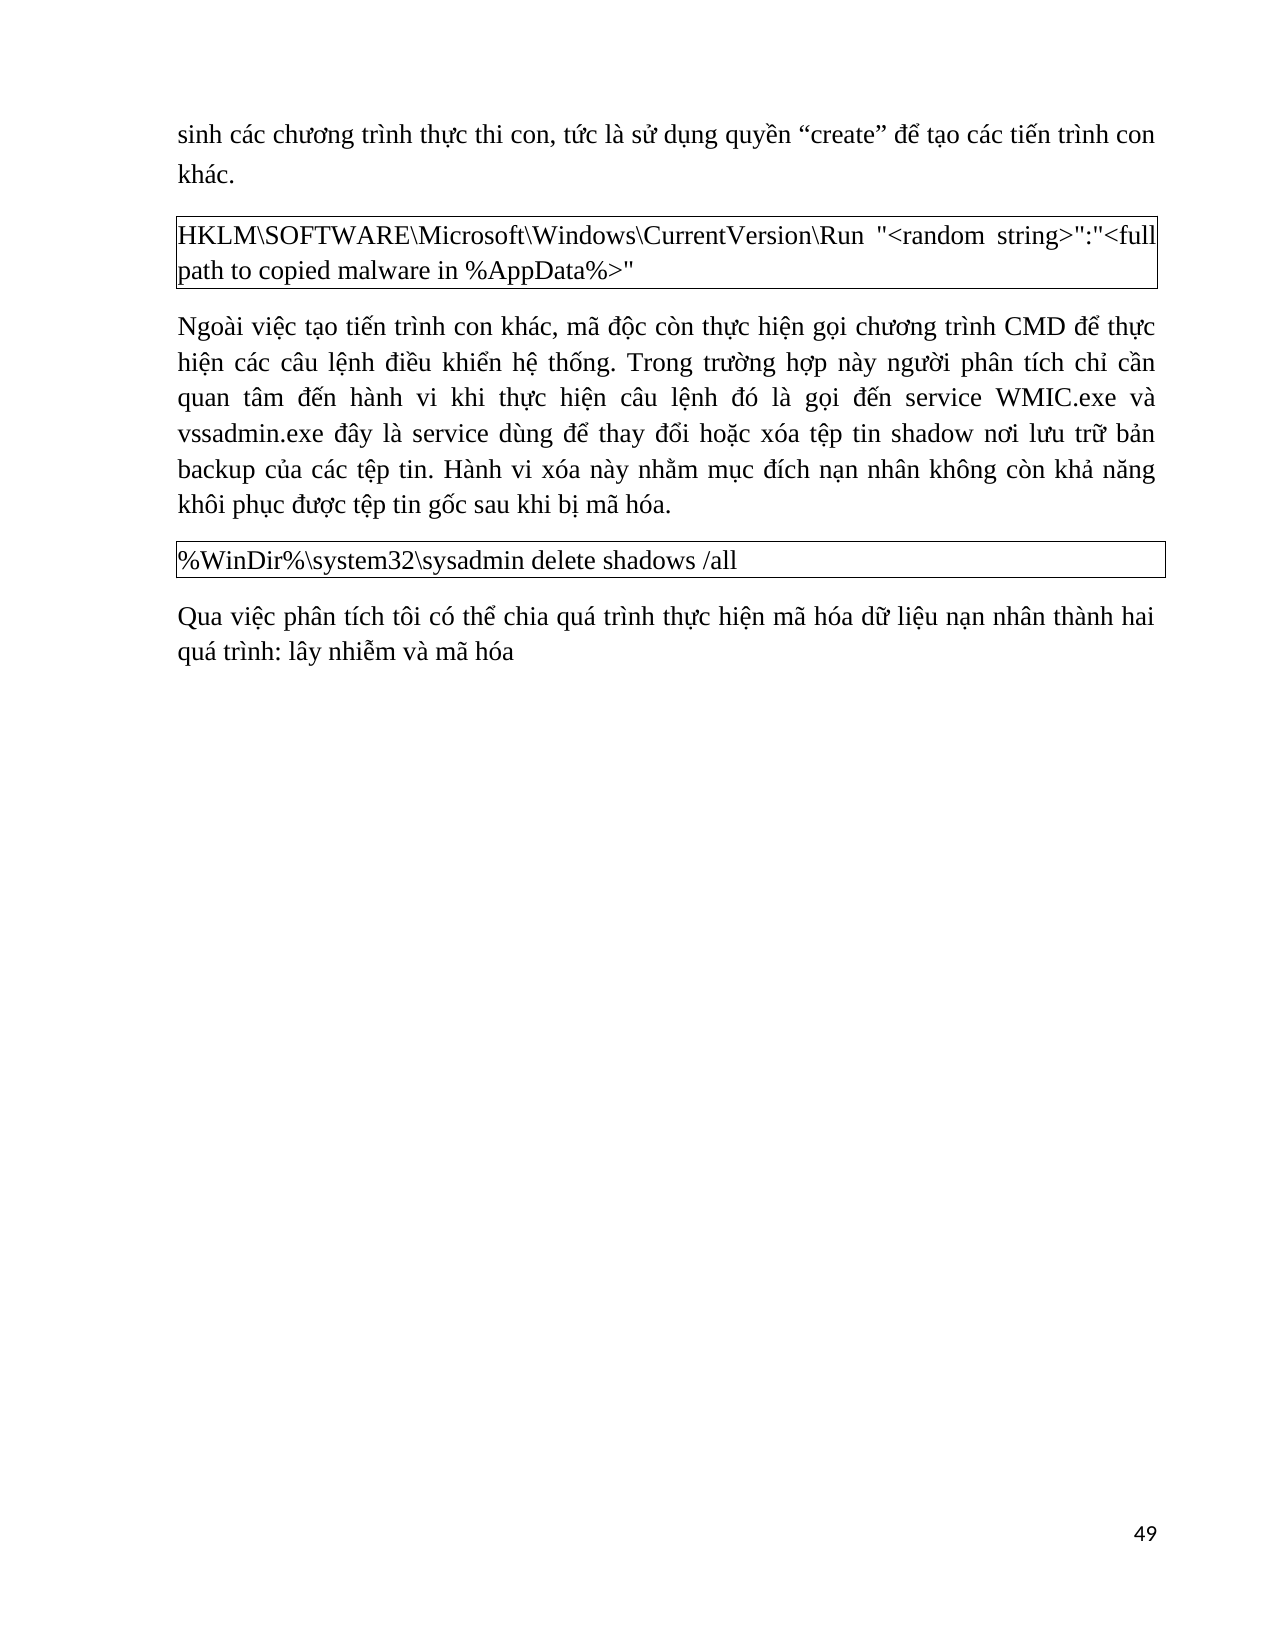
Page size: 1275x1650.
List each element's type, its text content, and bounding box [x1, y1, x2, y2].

text HKLM\SOFTWARE\Microsoft\Windows\CurrentVersion\Run "<random string>":"<full path to copied malware in %AppData%>" [177, 217, 1157, 288]
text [177, 118, 1157, 190]
text %WinDir%\system32\sysadmin delete shadows /all [177, 542, 1165, 577]
text Qua việc phân tích tôi có thể chia quá trình thực hiện mã hóa dữ liệu nạn nhân thành hai quá trình: lây nhiễm và mã hóa [177, 600, 1157, 667]
text Ngoài việc tạo tiến trình con khác, mã độc còn thực hiện gọi chương trình CMD để thực hiện các câu lệnh điều khiển hệ thống. Trong trường hợp này người phân tích chỉ cần quan tâm đến hành vi khi thực hiện câu lệnh đó là gọi đến service WMIC.exe và vssadmin.exe đây là service dùng để thay đổi hoặc xóa tệp tin shadow nơi lưu trữ bản backup của các tệp tin. Hành vi xóa này nhằm mục đích nạn nhân không còn khả năng khôi phục được tệp tin gốc sau khi bị mã hóa. [177, 310, 1157, 520]
